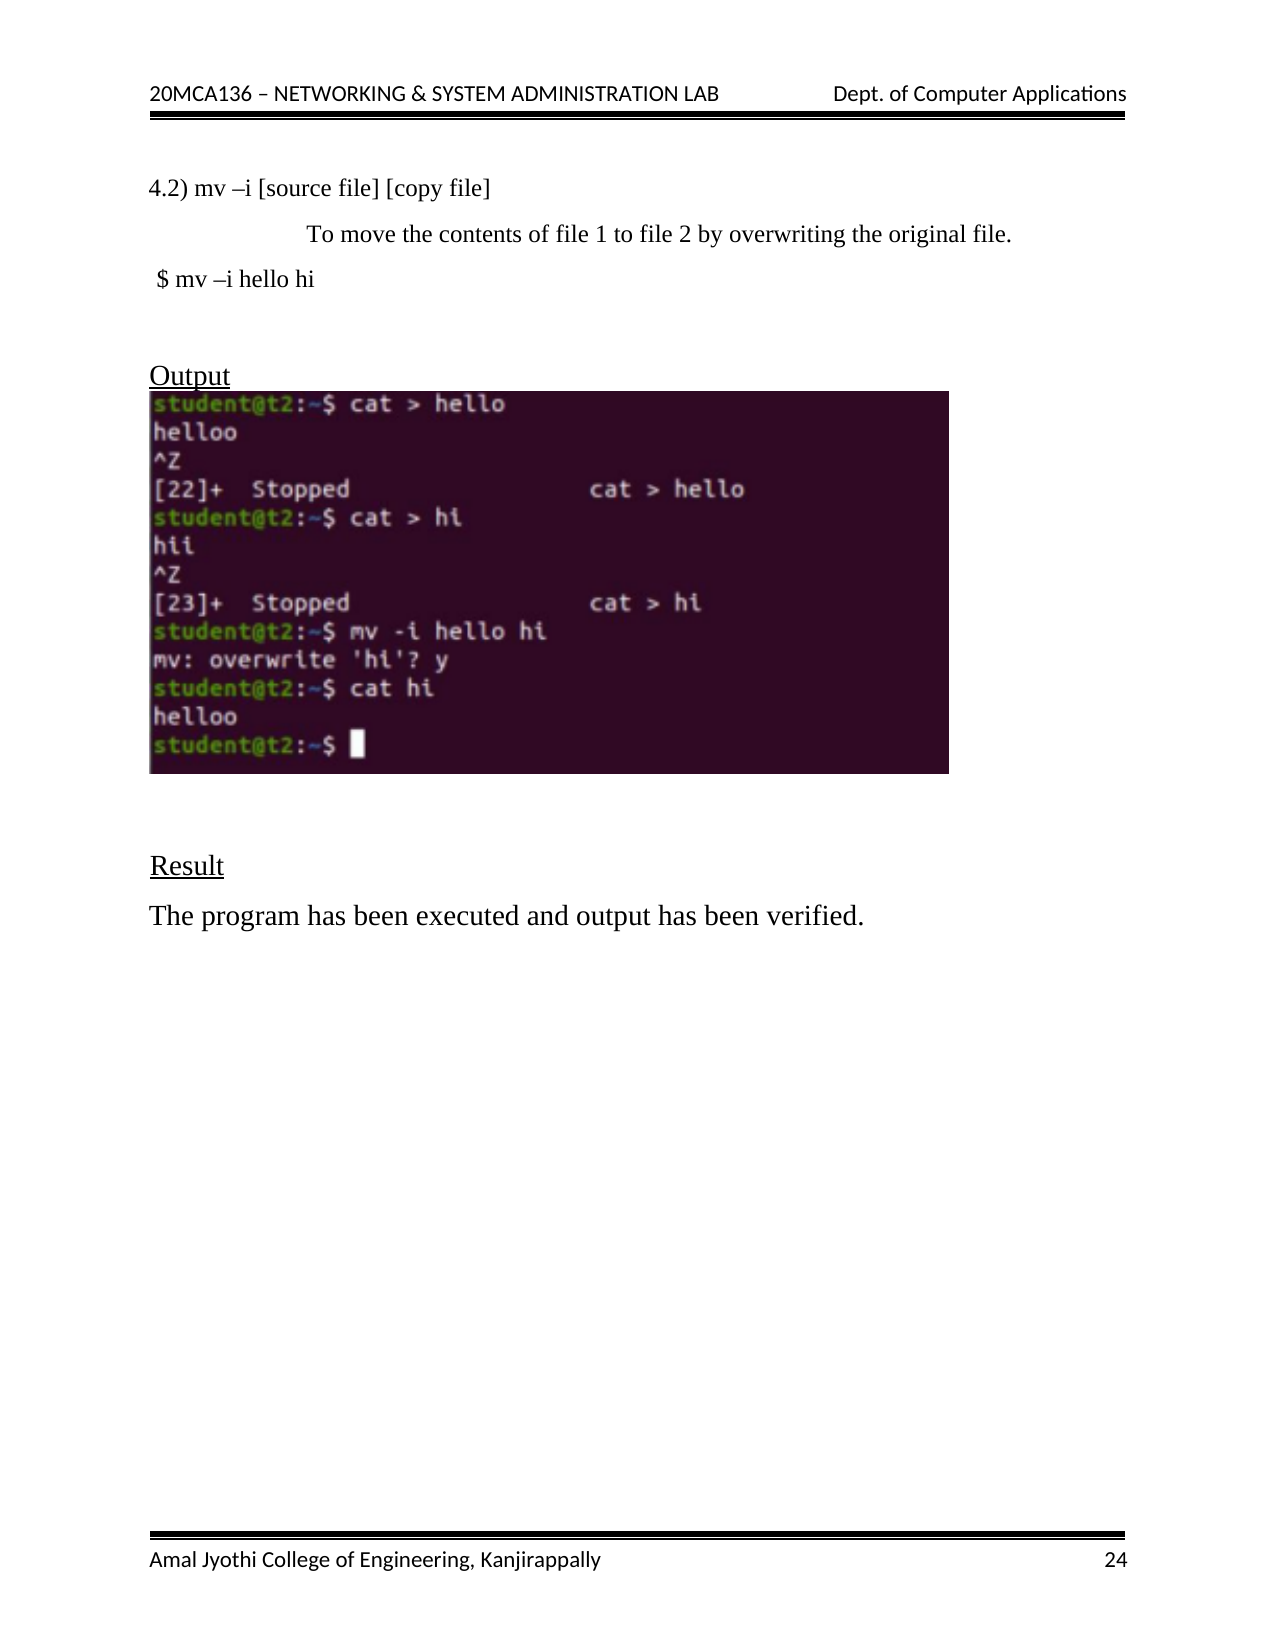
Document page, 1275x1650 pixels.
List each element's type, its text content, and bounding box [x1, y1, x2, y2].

picture [149, 391, 949, 774]
text The program has been executed and output has been verified. [148, 898, 1132, 932]
text 4.2) mv –i [source file] [copy file] [148, 173, 1132, 202]
text $ mv –i hello hi [150, 264, 1132, 293]
text To move the contents of file 1 to file 2 by overwriting the original file. [150, 219, 1012, 248]
text Output [149, 358, 1132, 391]
